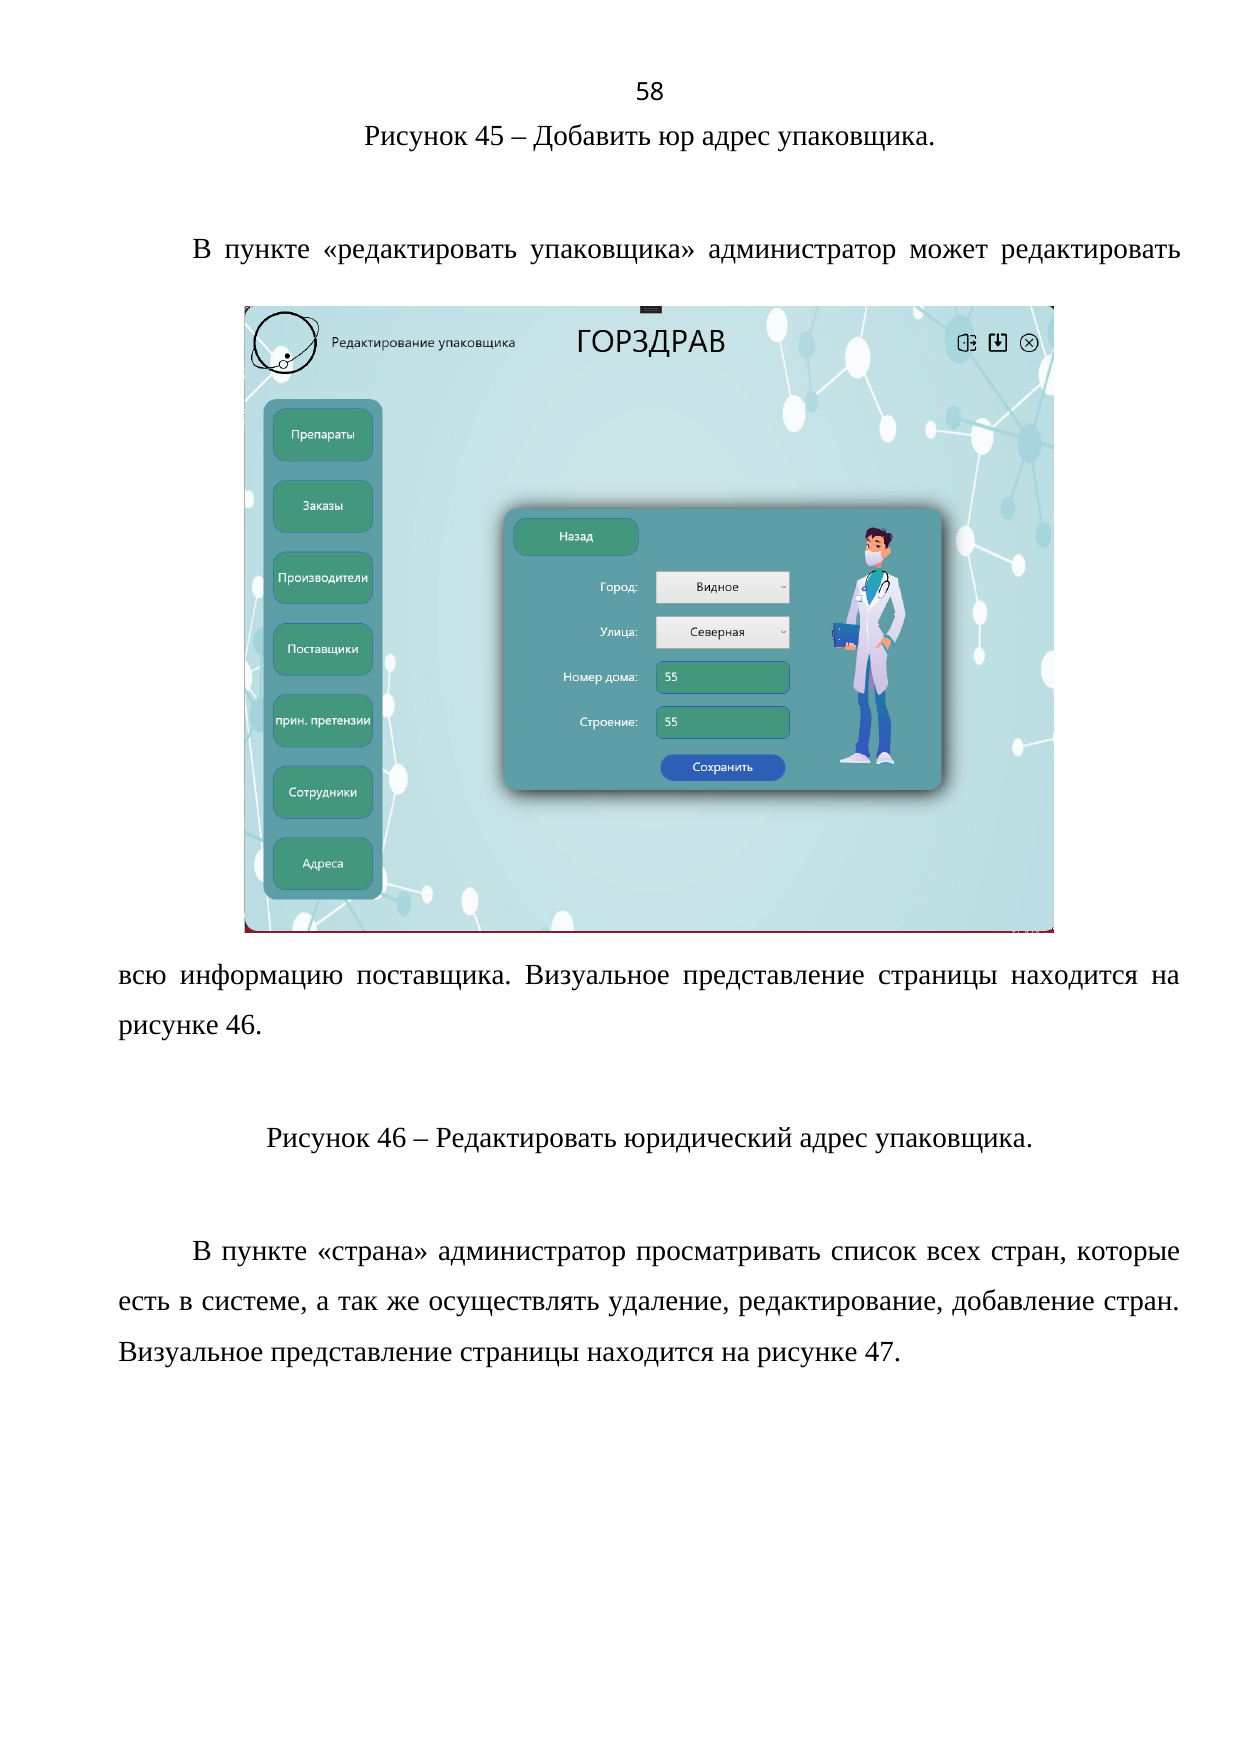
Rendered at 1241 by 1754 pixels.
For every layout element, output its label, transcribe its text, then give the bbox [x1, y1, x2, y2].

list Рисунок 45 – Добавить юр адрес упаковщика. [118, 118, 1181, 152]
picture [244, 306, 1054, 933]
list Рисунок 46 – Редактировать юридический адрес упаковщика. [118, 1120, 1181, 1154]
text В пункте «страна» администратор просматривать список всех стран, которые есть в системе, а так же осуществлять удаление, редактирование, добавление стран. Визуальное представление страницы находится на рисунке 47. [118, 1233, 1181, 1367]
